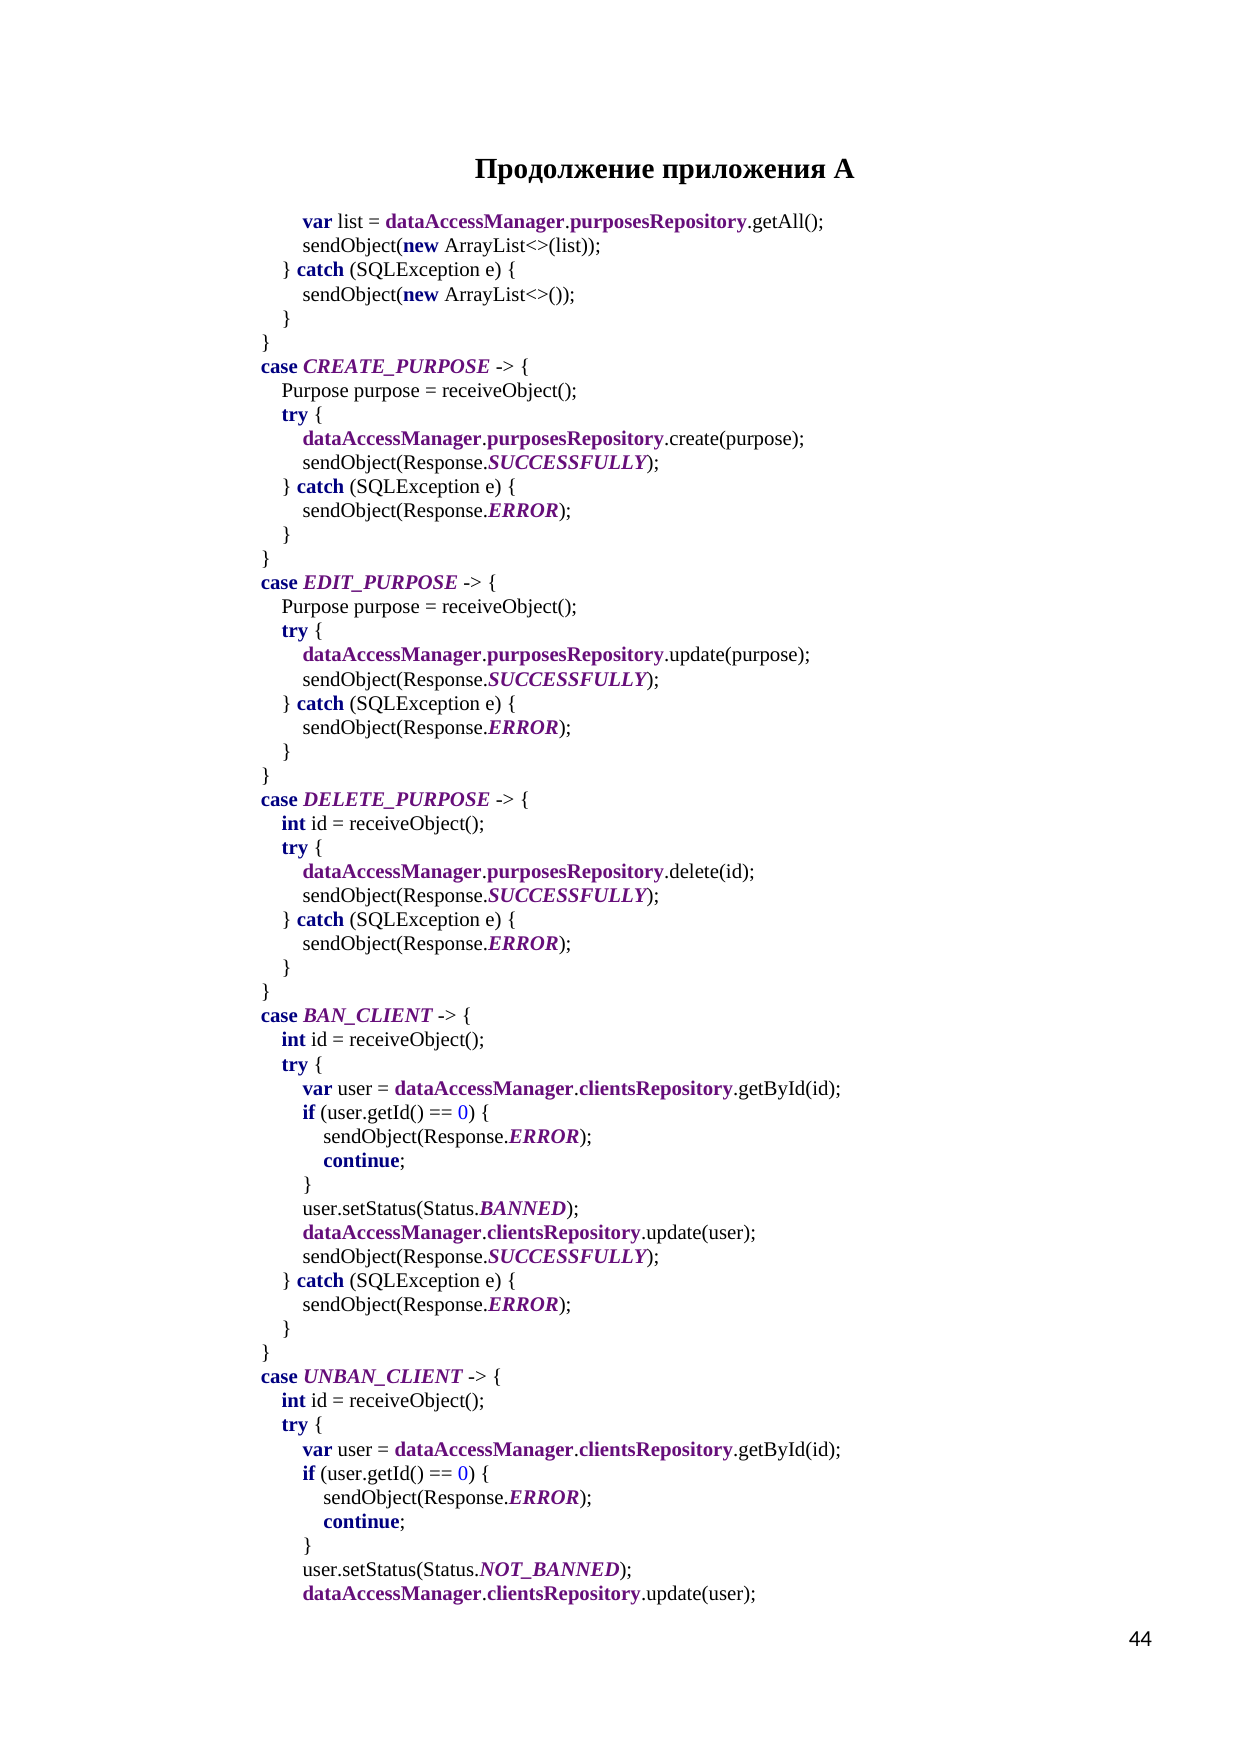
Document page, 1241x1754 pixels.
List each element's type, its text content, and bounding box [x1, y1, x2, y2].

text Продолжение приложения А [177, 152, 1152, 185]
text var list = dataAccessManager.purposesRepository.getAll(); sendObject(new ArrayList<>(list)); } catch (SQLException e) { sendObject(new ArrayList<>()); } } case CREATE_PURPOSE -> { Purpose purpose = receiveObject(); try { dataAccessManager.purposesRepository.create(purpose); sendObject(Response.SUCCESSFULLY); } catch (SQLException e) { sendObject(Response.ERROR); } } case EDIT_PURPOSE -> { Purpose purpose = receiveObject(); try { dataAccessManager.purposesRepository.update(purpose); sendObject(Response.SUCCESSFULLY); } catch (SQLException e) { sendObject(Response.ERROR); } } case DELETE_PURPOSE -> { int id = receiveObject(); try { dataAccessManager.purposesRepository.delete(id); sendObject(Response.SUCCESSFULLY); } catch (SQLException e) { sendObject(Response.ERROR); } } case BAN_CLIENT -> { int id = receiveObject(); try { var user = dataAccessManager.clientsRepository.getById(id); if (user.getId() == 0) { sendObject(Response.ERROR); continue; } user.setStatus(Status.BANNED); dataAccessManager.clientsRepository.update(user); sendObject(Response.SUCCESSFULLY); } catch (SQLException e) { sendObject(Response.ERROR); } } case UNBAN_CLIENT -> { int id = receiveObject(); try { var user = dataAccessManager.clientsRepository.getById(id); if (user.getId() == 0) { sendObject(Response.ERROR); continue; } user.setStatus(Status.NOT_BANNED); dataAccessManager.clientsRepository.update(user); [177, 185, 1152, 1605]
